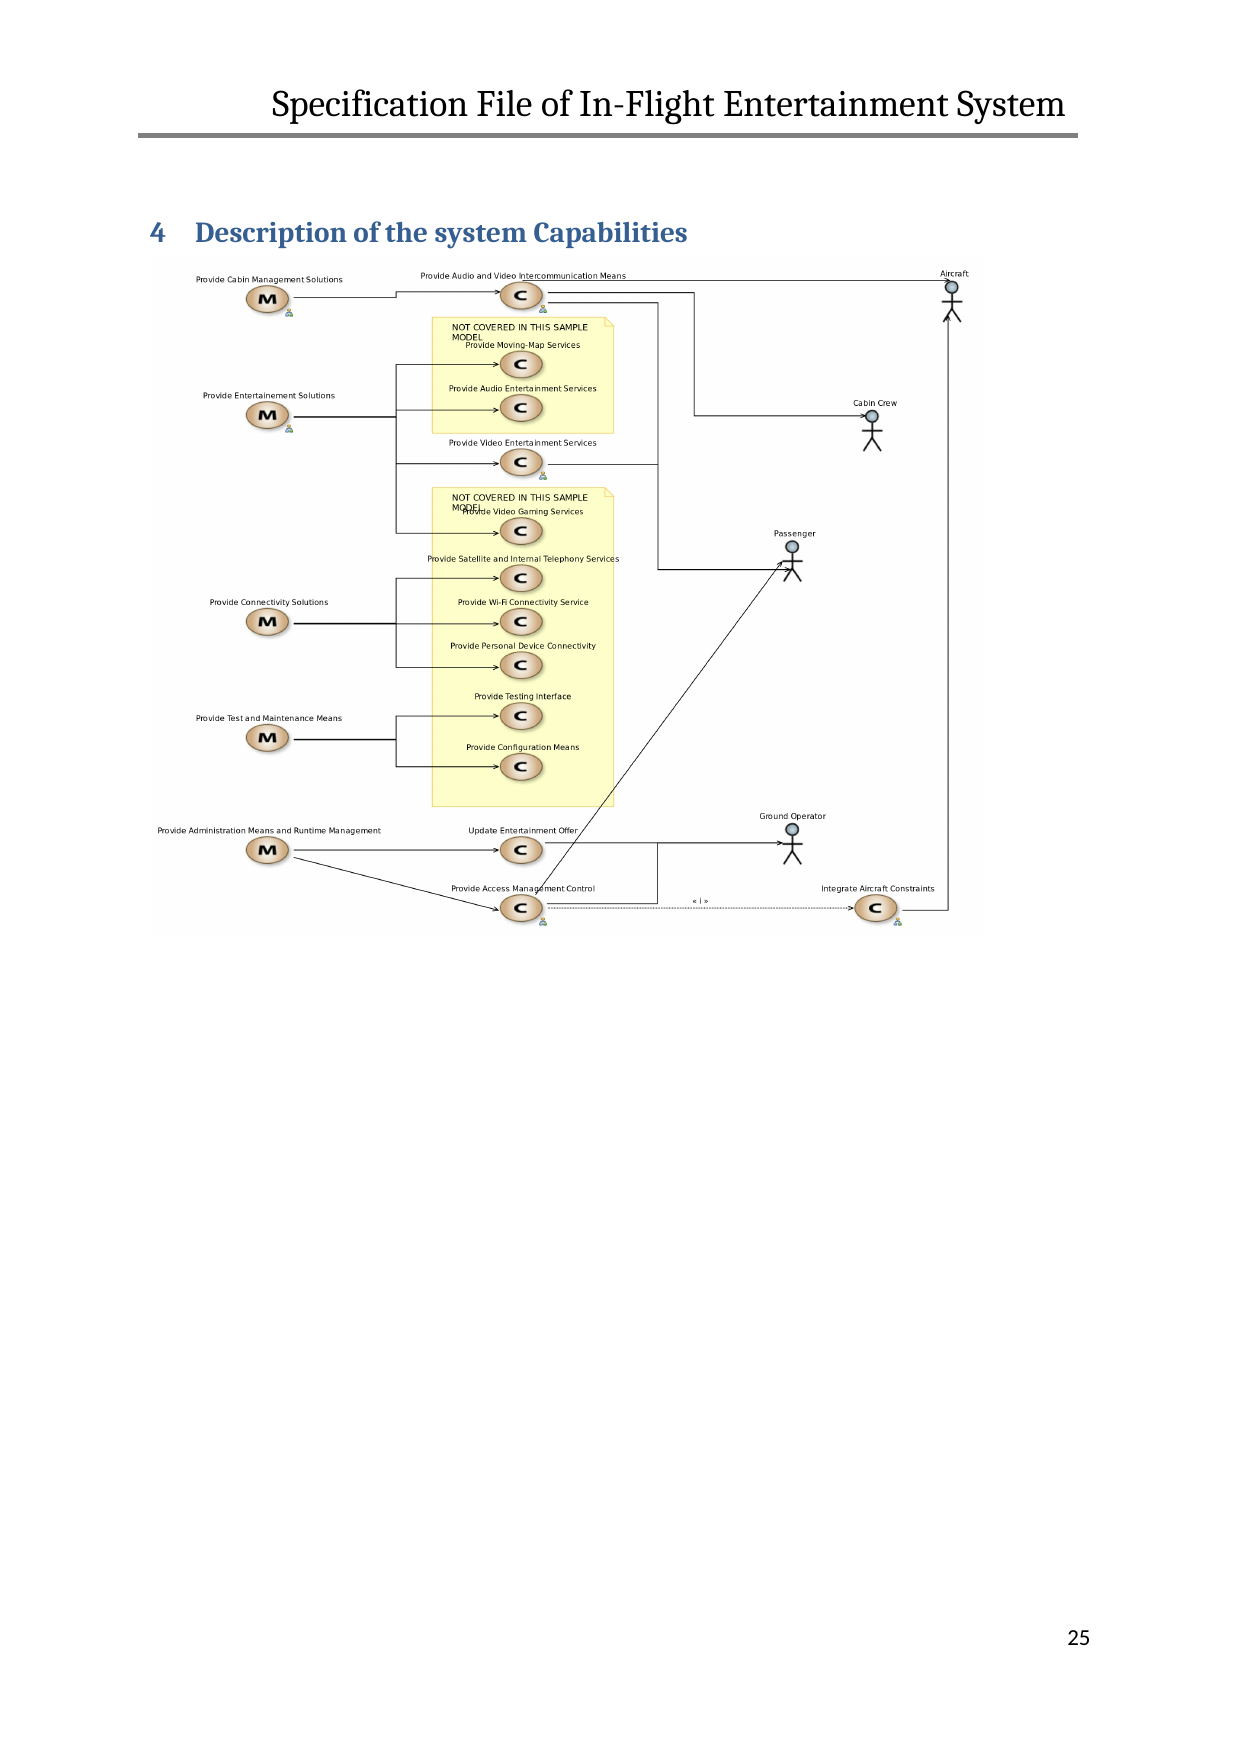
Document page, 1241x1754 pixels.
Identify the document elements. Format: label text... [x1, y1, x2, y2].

subtitle Description of the system Capabilities [150, 216, 1090, 249]
picture [150, 254, 984, 934]
